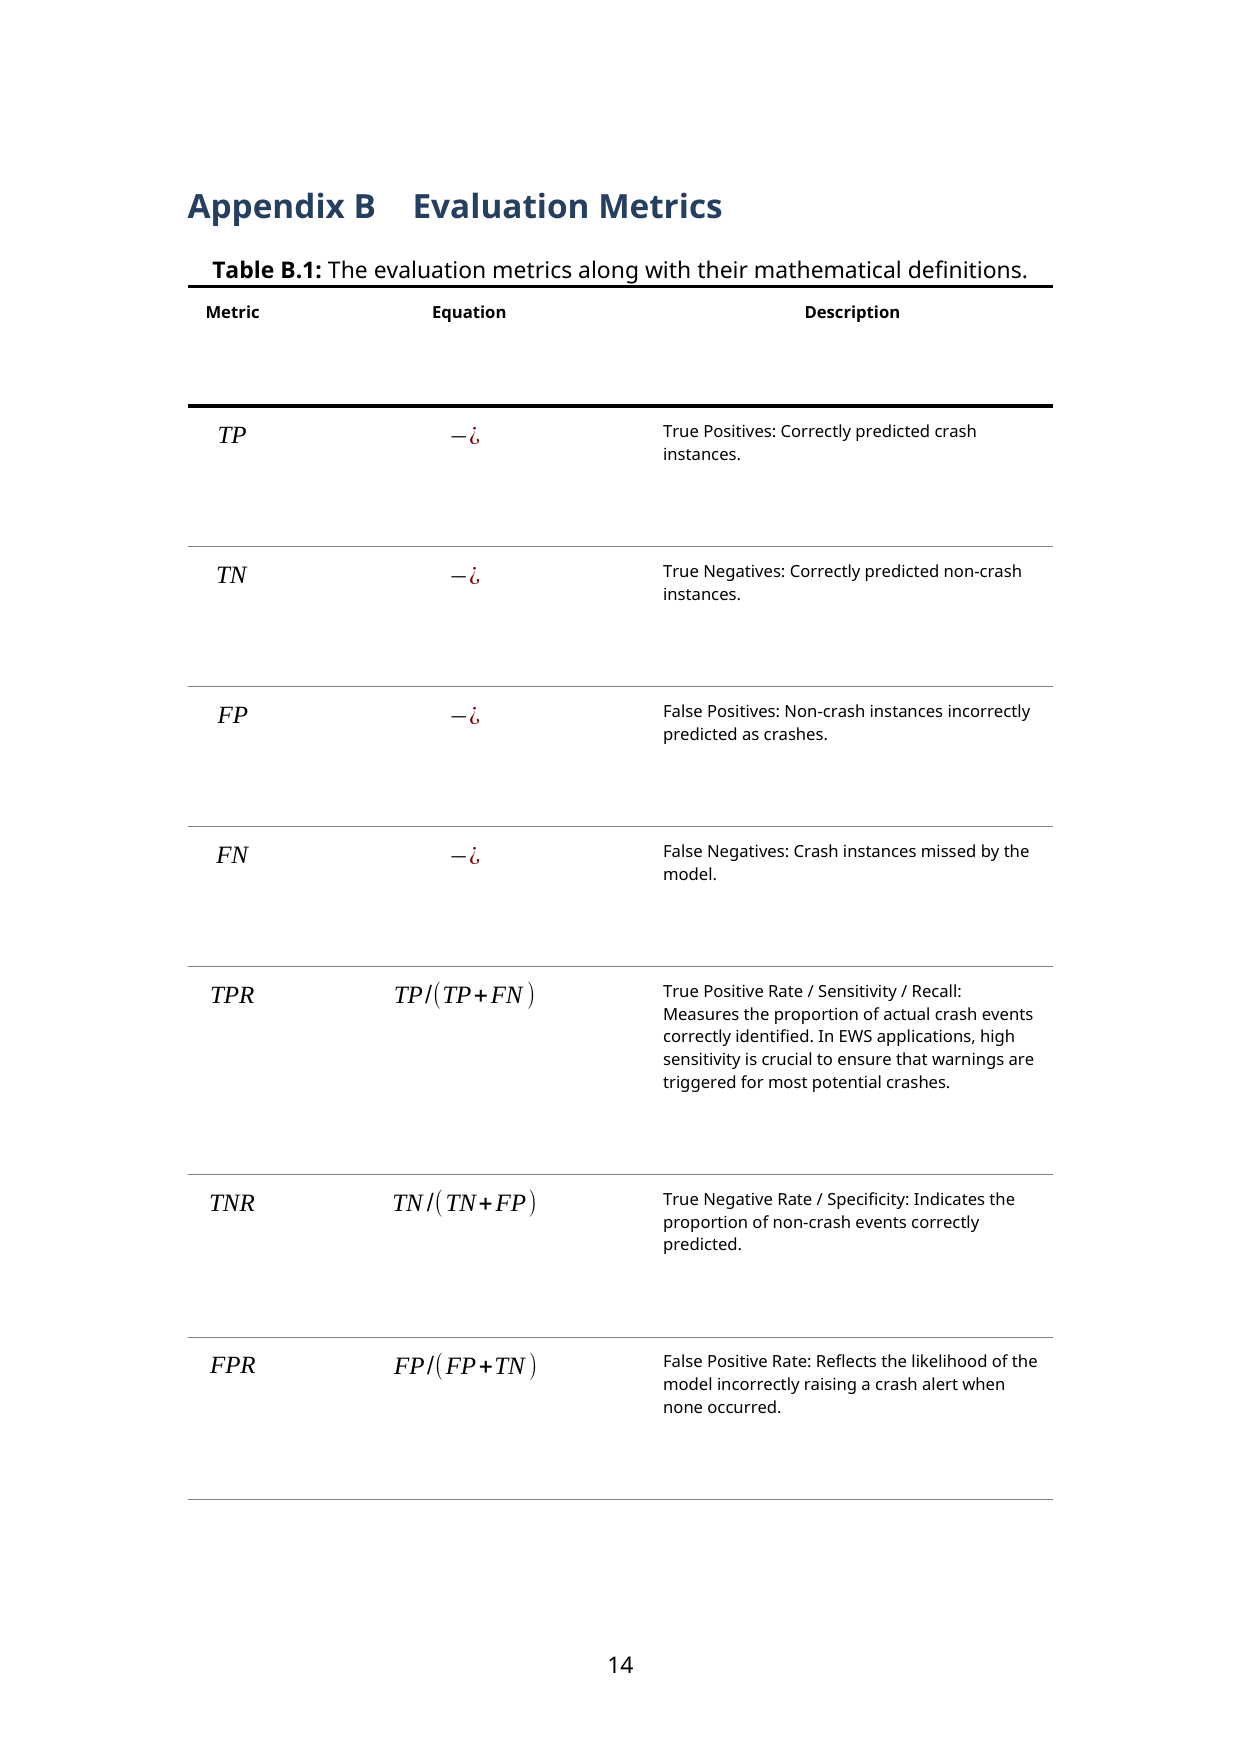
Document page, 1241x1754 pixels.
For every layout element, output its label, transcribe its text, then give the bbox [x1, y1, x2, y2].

table_cell True Negatives: Correctly predicted non-crash instances. [652, 547, 1053, 686]
table_cell [188, 687, 277, 826]
table_cell [188, 408, 277, 546]
table_cell False Positives: Non-crash instances incorrectly predicted as crashes. [652, 687, 1053, 826]
table_header Description [652, 288, 1053, 404]
table_cell [188, 1338, 277, 1499]
table_cell [278, 967, 652, 1174]
table_cell False Positive Rate: Reflects the likelihood of the model incorrectly raising a crash alert when none occurred. [652, 1338, 1053, 1499]
table_cell [278, 687, 652, 826]
table_cell [188, 967, 277, 1174]
table_cell [278, 1338, 652, 1499]
table_header Metric [188, 288, 277, 404]
table_cell True Negative Rate / Specificity: Indicates the proportion of non-crash events correctly predicted. [652, 1175, 1053, 1337]
table_cell [278, 547, 652, 686]
table_cell [278, 408, 652, 546]
table_cell False Negatives: Crash instances missed by the model. [652, 827, 1053, 966]
table_cell [278, 1175, 652, 1337]
table_header Equation [278, 288, 652, 404]
subtitle Evaluation Metrics [187, 183, 1053, 229]
table_cell [188, 547, 277, 686]
table_cell [278, 827, 652, 966]
table_cell [188, 827, 277, 966]
table_cell [188, 1175, 277, 1337]
table_cell True Positive Rate / Sensitivity / Recall: Measures the proportion of actual crash events correctly identified. In EWS applications, high sensitivity is crucial to ensure that warnings are triggered for most potential crashes. [652, 967, 1053, 1174]
text Table B.1: The evaluation metrics along with their mathematical definitions. [187, 254, 1053, 285]
table_cell True Positives: Correctly predicted crash instances. [652, 408, 1053, 546]
